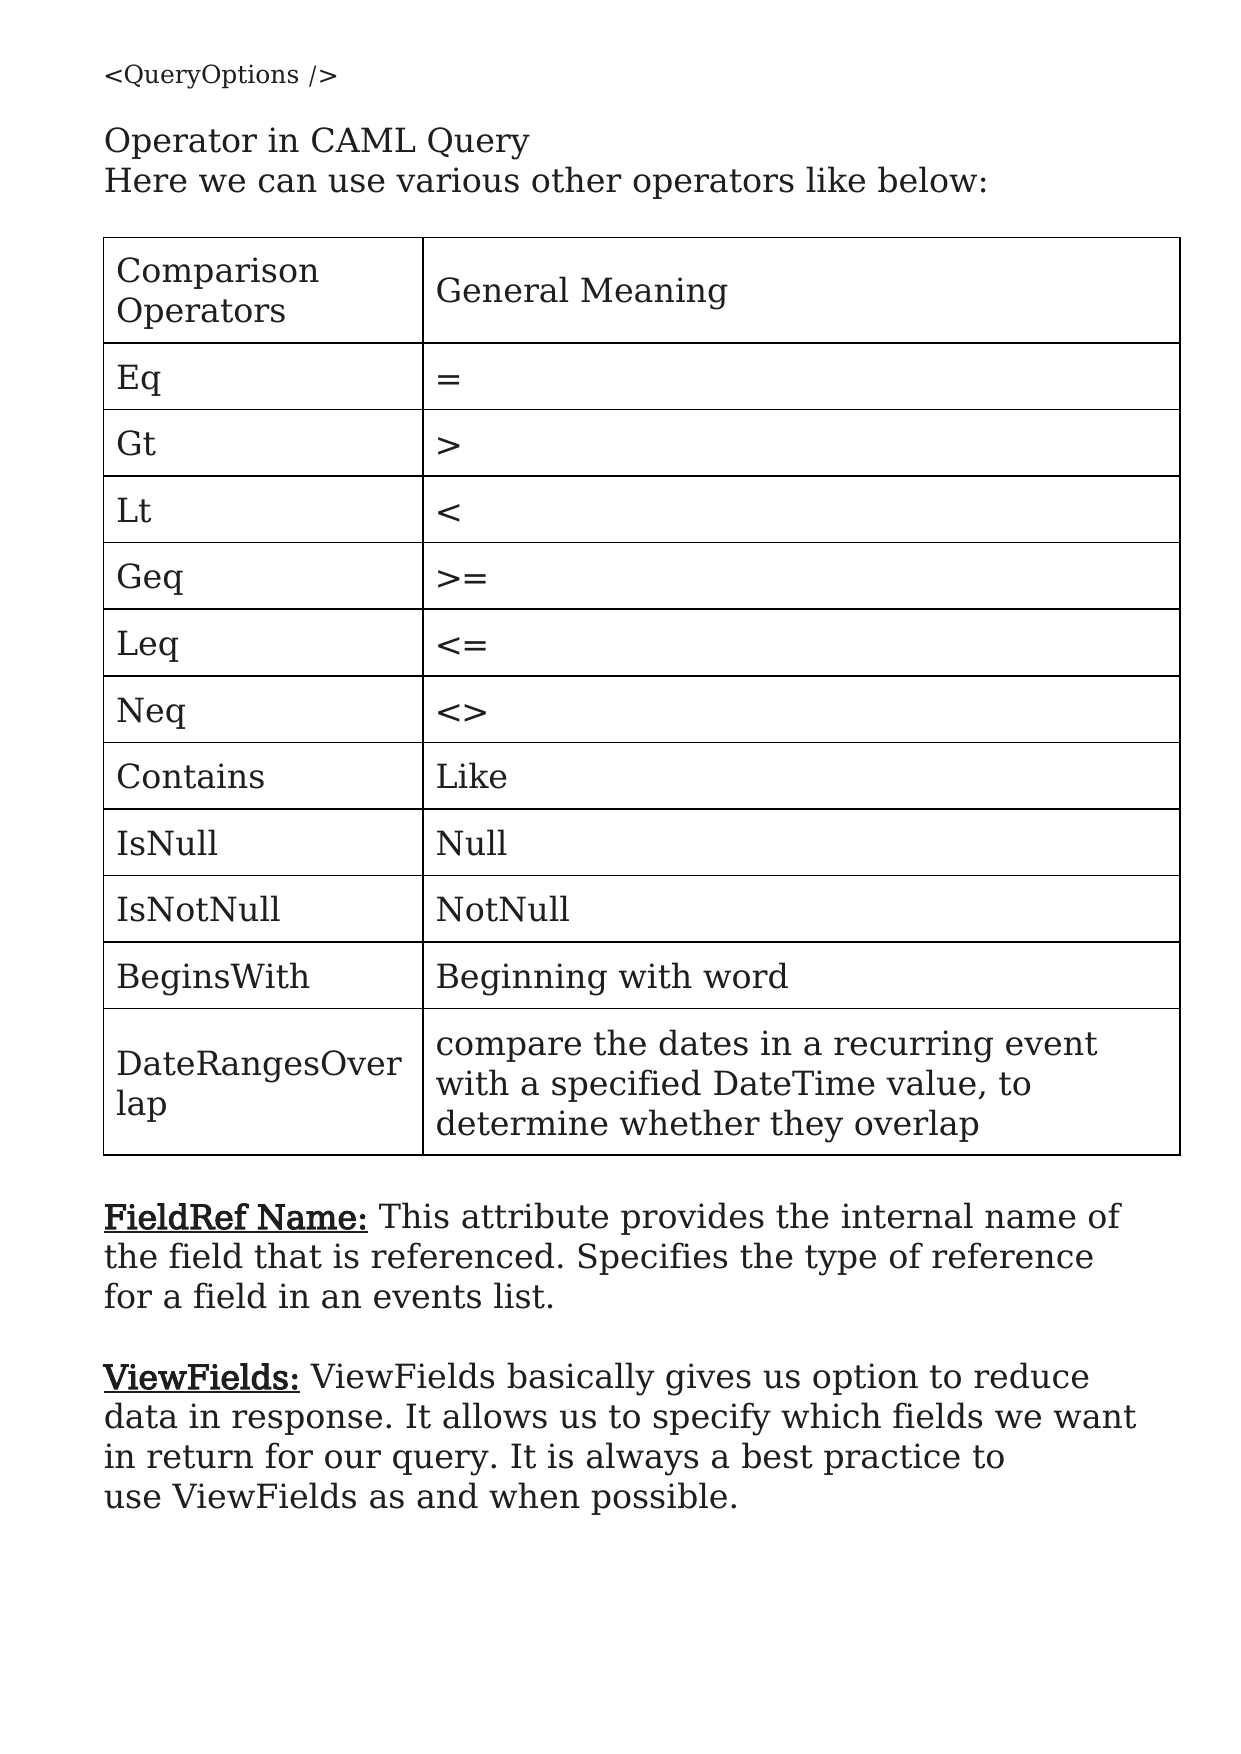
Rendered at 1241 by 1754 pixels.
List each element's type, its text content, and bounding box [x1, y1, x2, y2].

text <QueryOptions /> [103, 59, 1137, 89]
table_cell Gt [104, 410, 422, 475]
table_cell >= [424, 543, 1179, 608]
table_cell BeginsWith [104, 943, 422, 1008]
table_header Comparison Operators [104, 238, 422, 342]
table_cell Leq [104, 610, 422, 675]
table_cell IsNull [104, 810, 422, 874]
text ViewFields: ViewFields basically gives us option to reduce data in response. It allows us to specify which fields we want in return for our query. It is always a best practice to use ViewFields as and when possible. [103, 1356, 1137, 1516]
text Operator in CAML Query [103, 119, 1137, 159]
text Here we can use various other operators like below: [103, 159, 1137, 199]
table_cell Geq [104, 543, 422, 608]
table_cell Contains [104, 743, 422, 808]
table_cell = [424, 344, 1179, 409]
table_cell compare the dates in a recurring event with a specified DateTime value, to determine whether they overlap [424, 1009, 1179, 1154]
table_cell NotNull [424, 876, 1179, 941]
table_cell IsNotNull [104, 876, 422, 941]
table_header General Meaning [424, 238, 1179, 342]
table_cell Lt [104, 477, 422, 542]
table_cell Like [424, 743, 1179, 808]
table_cell Eq [104, 344, 422, 409]
table_cell DateRangesOverlap [104, 1009, 422, 1154]
text FieldRef Name: This attribute provides the internal name of the field that is referenced. Specifies the type of reference for a field in an events list. [103, 1196, 1137, 1316]
table_cell <> [424, 677, 1179, 741]
table_cell < [424, 477, 1179, 542]
table_cell > [424, 410, 1179, 475]
table_cell Beginning with word [424, 943, 1179, 1008]
table_cell Null [424, 810, 1179, 874]
table_cell Neq [104, 677, 422, 741]
table_cell <= [424, 610, 1179, 675]
